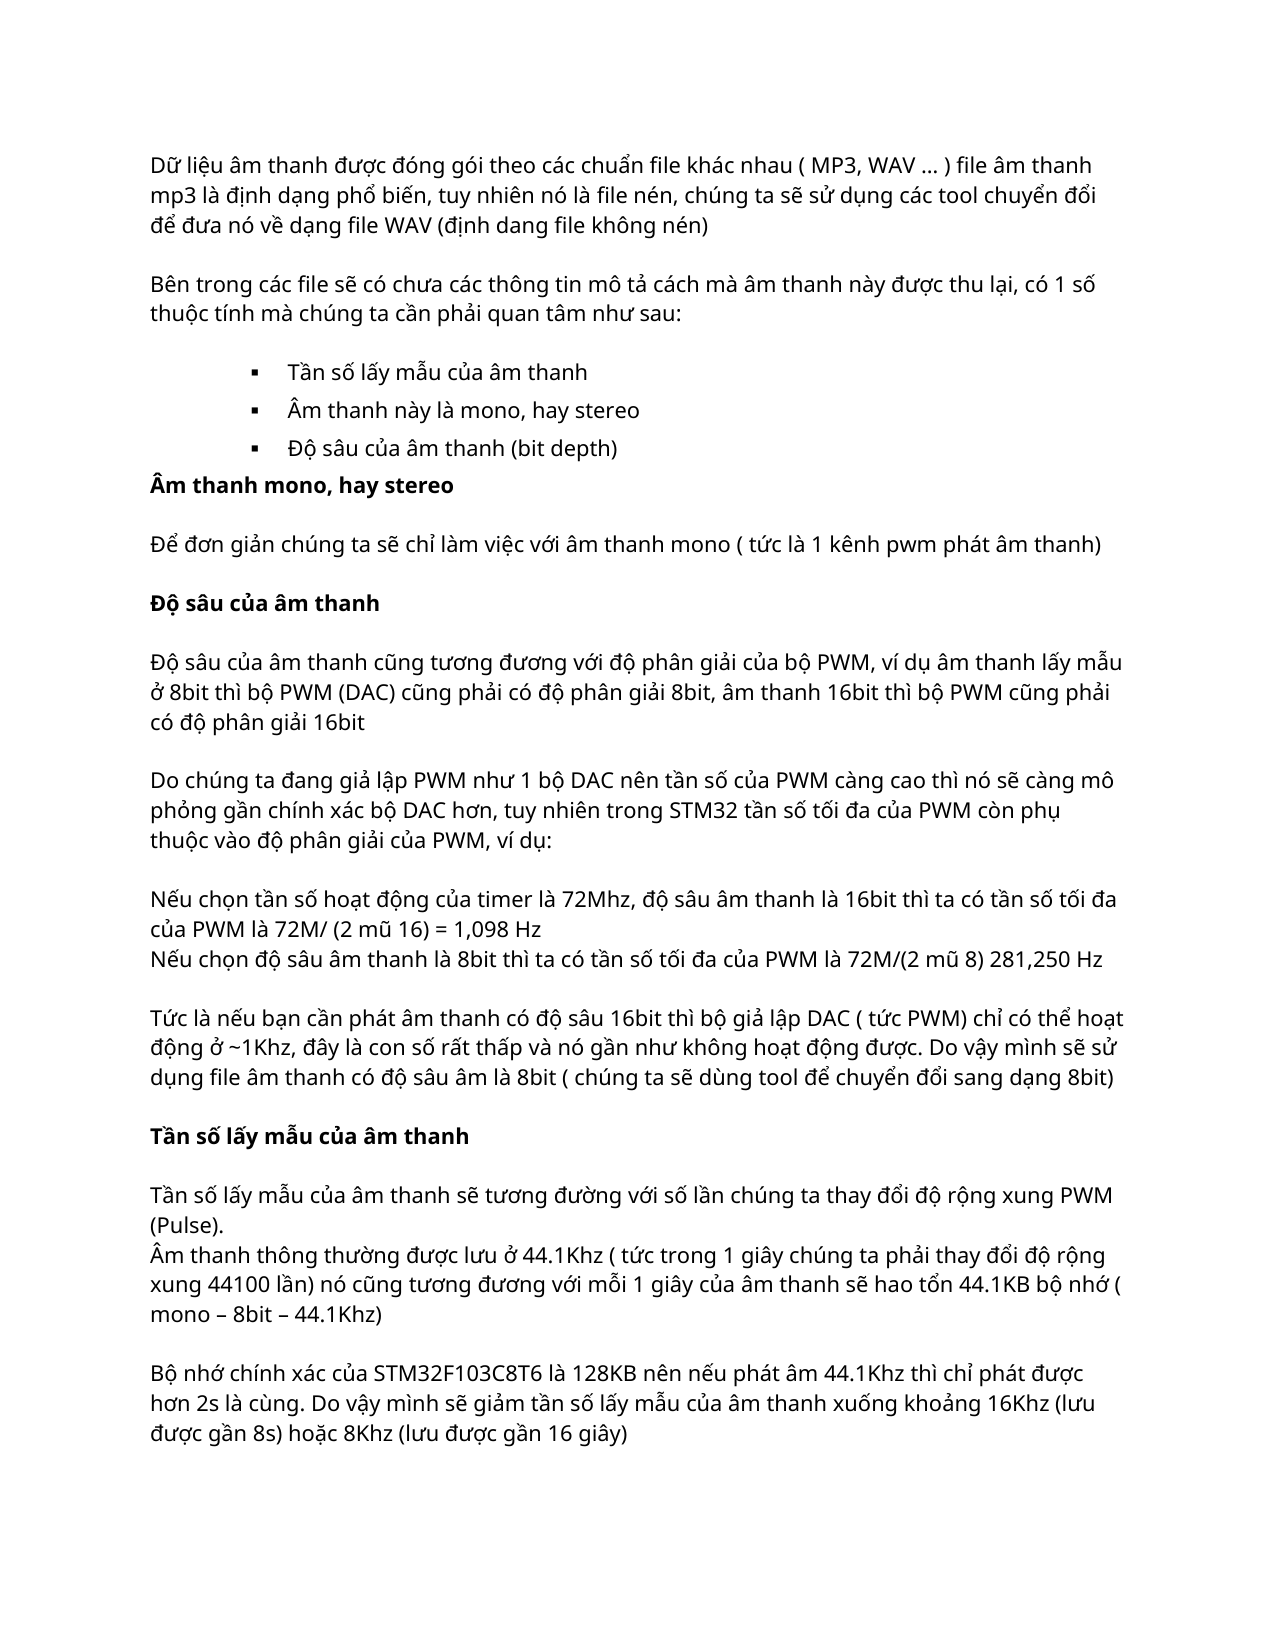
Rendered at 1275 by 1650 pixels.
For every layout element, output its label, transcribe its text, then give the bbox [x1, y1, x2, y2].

list Âm thanh này là mono, hay stereo [250, 395, 1125, 425]
text Nếu chọn tần số hoạt động của timer là 72Mhz, độ sâu âm thanh là 16bit thì ta có tần số tối đa của PWM là 72M/ (2 mũ 16) = 1,098 Hz Nếu chọn độ sâu âm thanh là 8bit thì ta có tần số tối đa của PWM là 72M/(2 mũ 8) 281,250 Hz [150, 884, 1125, 973]
list Độ sâu của âm thanh (bit depth) [250, 432, 1125, 462]
list Tần số lấy mẫu của âm thanh [250, 357, 1125, 387]
text Do chúng ta đang giả lập PWM như 1 bộ DAC nên tần số của PWM càng cao thì nó sẽ càng mô phỏng gần chính xác bộ DAC hơn, tuy nhiên trong STM32 tần số tối đa của PWM còn phụ thuộc vào độ phân giải của PWM, ví dụ: [150, 766, 1125, 855]
text Tức là nếu bạn cần phát âm thanh có độ sâu 16bit thì bộ giả lập DAC ( tức PWM) chỉ có thể hoạt động ở ~1Khz, đây là con số rất thấp và nó gần như không hoạt động được. Do vậy mình sẽ sử dụng file âm thanh có độ sâu âm là 8bit ( chúng ta sẽ dùng tool để chuyển đổi sang dạng 8bit) [150, 1003, 1125, 1092]
text Độ sâu của âm thanh [150, 588, 1125, 618]
text Âm thanh mono, hay stereo [150, 470, 1125, 500]
text Bên trong các file sẽ có chưa các thông tin mô tả cách mà âm thanh này được thu lại, có 1 số thuộc tính mà chúng ta cần phải quan tâm như sau: [150, 268, 1125, 328]
text Để đơn giản chúng ta sẽ chỉ làm việc với âm thanh mono ( tức là 1 kênh pwm phát âm thanh) [150, 529, 1125, 559]
text Tần số lấy mẫu của âm thanh [150, 1121, 1125, 1151]
text Tần số lấy mẫu của âm thanh sẽ tương đường với số lần chúng ta thay đổi độ rộng xung PWM (Pulse). Âm thanh thông thường được lưu ở 44.1Khz ( tức trong 1 giây chúng ta phải thay đổi độ rộng xung 44100 lần) nó cũng tương đương với mỗi 1 giây của âm thanh sẽ hao tổn 44.1KB bộ nhớ ( mono – 8bit – 44.1Khz) [150, 1180, 1125, 1329]
text Dữ liệu âm thanh được đóng gói theo các chuẩn file khác nhau ( MP3, WAV … ) file âm thanh mp3 là định dạng phổ biến, tuy nhiên nó là file nén, chúng ta sẽ sử dụng các tool chuyển đổi để đưa nó về dạng file WAV (định dang file không nén) [150, 150, 1125, 239]
text Độ sâu của âm thanh cũng tương đương với độ phân giải của bộ PWM, ví dụ âm thanh lấy mẫu ở 8bit thì bộ PWM (DAC) cũng phải có độ phân giải 8bit, âm thanh 16bit thì bộ PWM cũng phải có độ phân giải 16bit [150, 647, 1125, 736]
text Bộ nhớ chính xác của STM32F103C8T6 là 128KB nên nếu phát âm 44.1Khz thì chỉ phát được hơn 2s là cùng. Do vậy mình sẽ giảm tần số lấy mẫu của âm thanh xuống khoảng 16Khz (lưu được gần 8s) hoặc 8Khz (lưu được gần 16 giây) [150, 1358, 1125, 1448]
